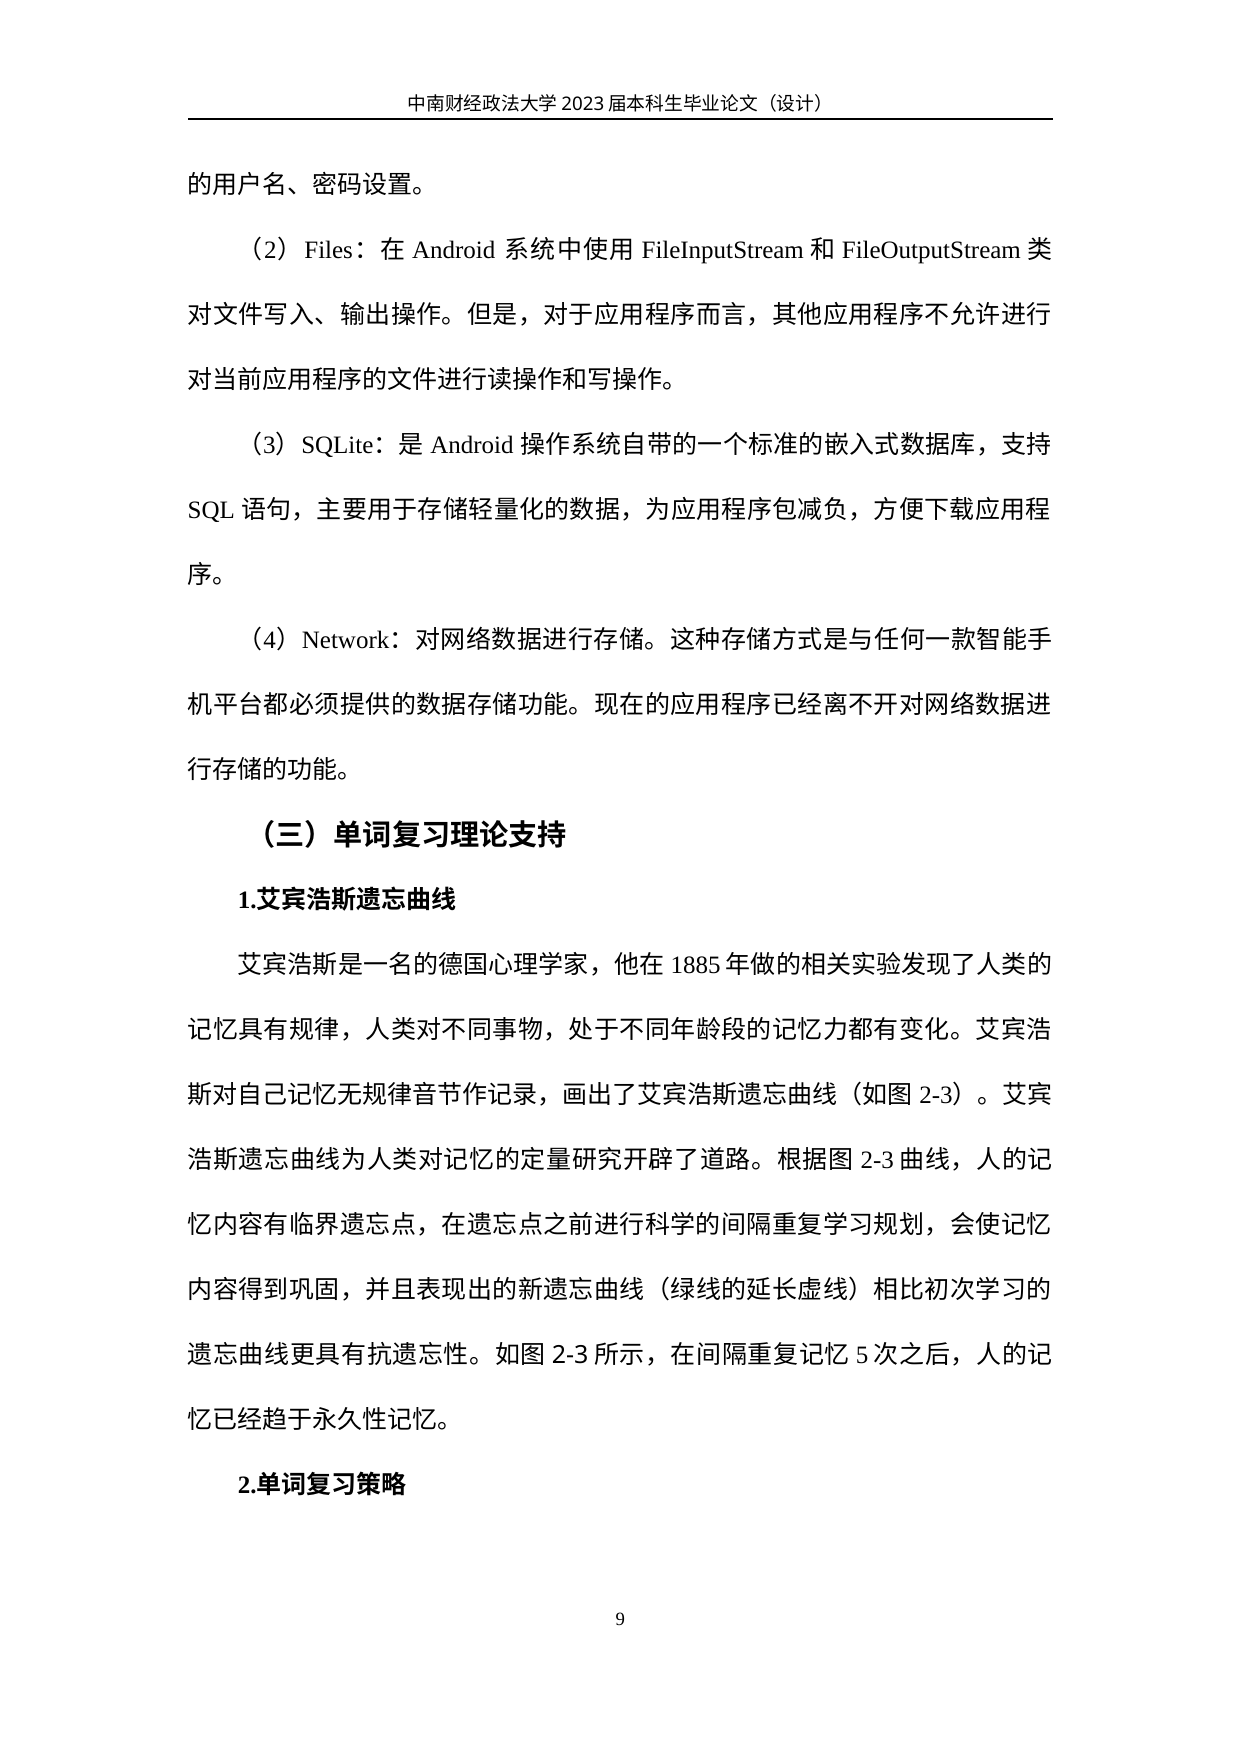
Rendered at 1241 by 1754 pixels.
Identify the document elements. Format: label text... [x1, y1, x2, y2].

text （4）Network：对网络数据进行存储。这种存储方式是与任何一款智能手机平台都必须提供的数据存储功能。现在的应用程序已经离不开对网络数据进行存储的功能。 [187, 605, 1053, 800]
text （2）Files：在Android 系统中使用FileInputStream和FileOutputStream类对文件写入、输出操作。但是，对于应用程序而言，其他应用程序不允许进行对当前应用程序的文件进行读操作和写操作。 [187, 215, 1053, 410]
text 艾宾浩斯是一名的德国心理学家，他在1885年做的相关实验发现了人类的记忆具有规律，人类对不同事物，处于不同年龄段的记忆力都有变化。艾宾浩斯对自己记忆无规律音节作记录，画出了艾宾浩斯遗忘曲线（如图2-3）。艾宾浩斯遗忘曲线为人类对记忆的定量研究开辟了道路。根据图2-3曲线，人的记忆内容有临界遗忘点，在遗忘点之前进行科学的间隔重复学习规划，会使记忆内容得到巩固，并且表现出的新遗忘曲线（绿线的延长虚线）相比初次学习的遗忘曲线更具有抗遗忘性。如图2-3所示，在间隔重复记忆5次之后，人的记忆已经趋于永久性记忆。 [187, 930, 1053, 1450]
text 1.艾宾浩斯遗忘曲线 [187, 865, 1053, 930]
text （3）SQLite：是 Android 操作系统自带的一个标准的嵌入式数据库，支持 SQL 语句，主要用于存储轻量化的数据，为应用程序包减负，方便下载应用程序。 [187, 410, 1053, 605]
text 2.单词复习策略 [187, 1450, 1053, 1515]
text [187, 150, 1053, 215]
text （三）单词复习理论支持 [187, 800, 1053, 865]
